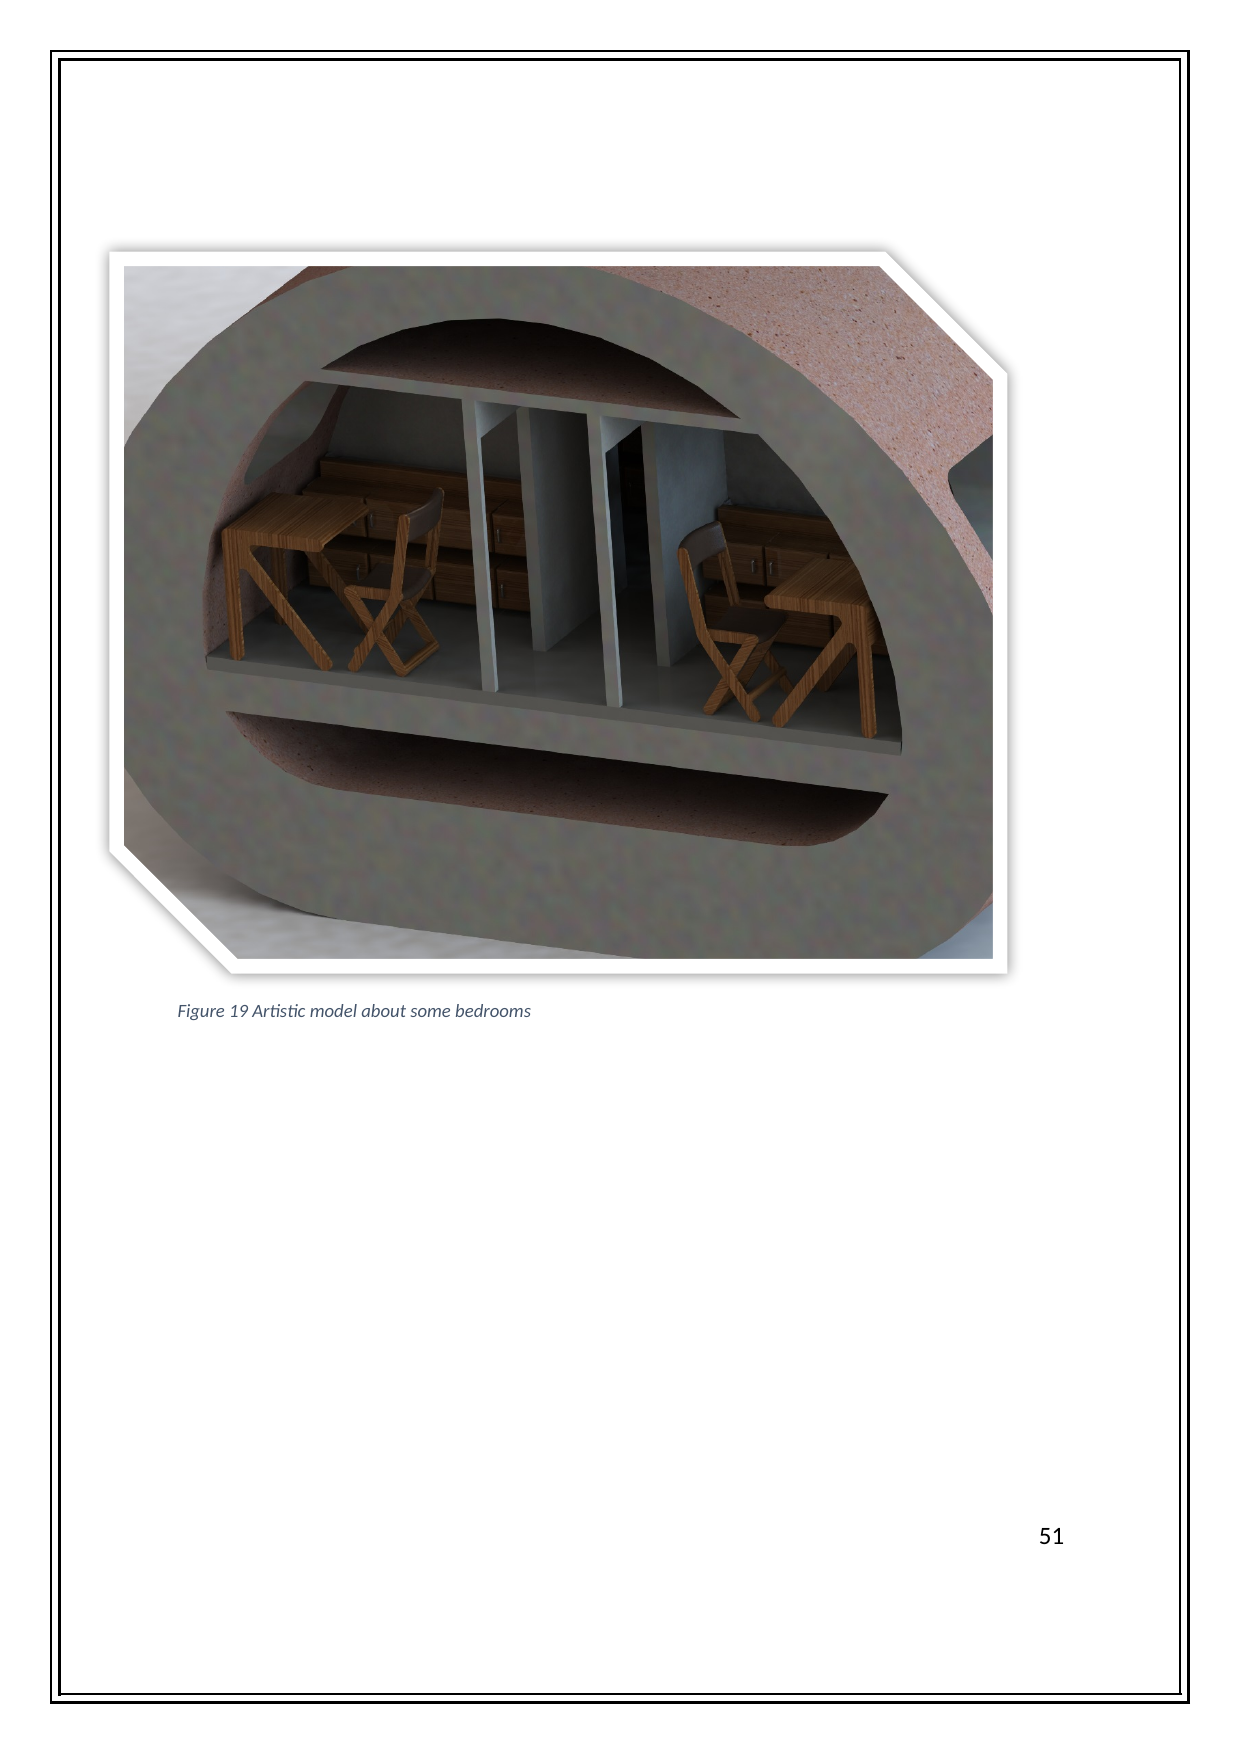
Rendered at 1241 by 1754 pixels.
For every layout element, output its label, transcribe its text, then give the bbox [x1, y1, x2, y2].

picture [124, 267, 992, 958]
text Figure 19 Artistic model about some bedrooms [177, 999, 1063, 1022]
